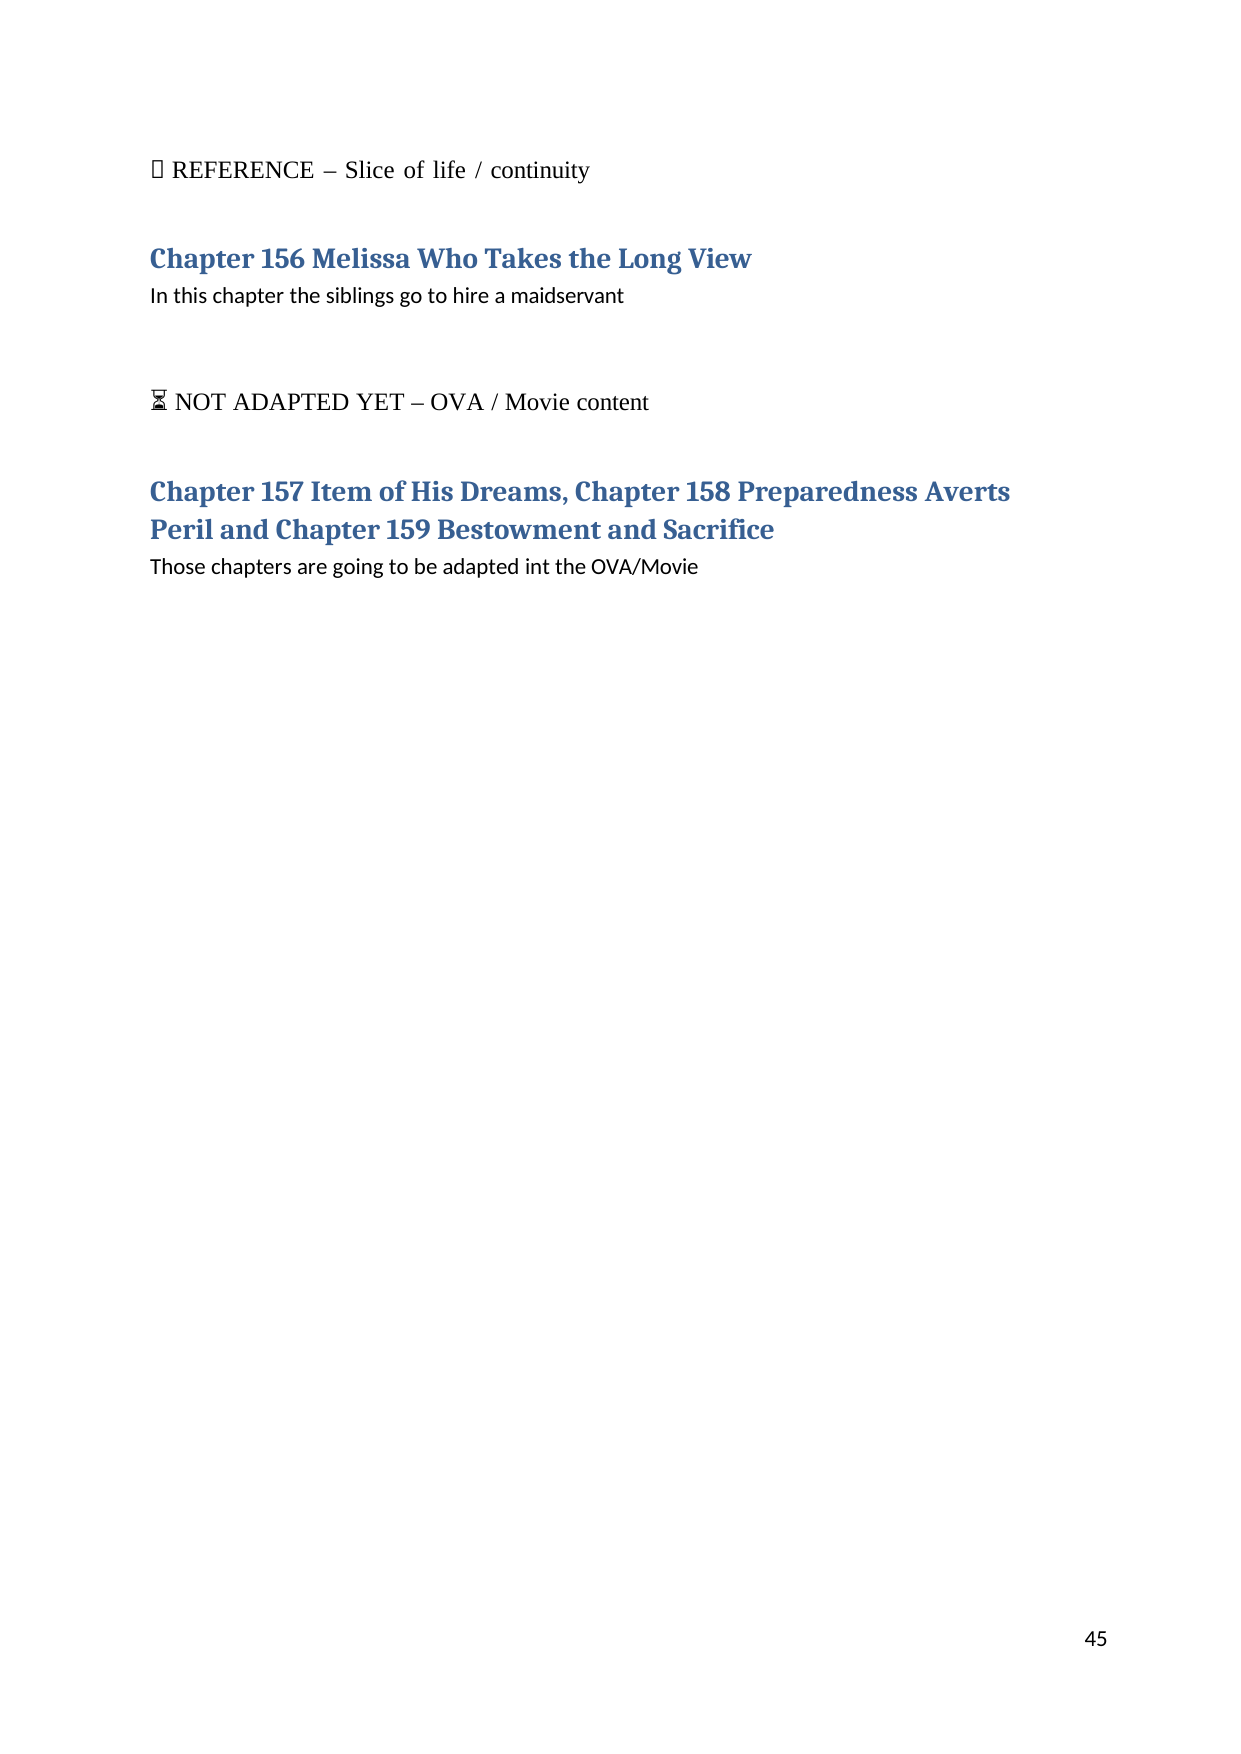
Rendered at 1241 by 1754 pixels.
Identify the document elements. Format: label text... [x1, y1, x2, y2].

text ⏳ NOT ADAPTED YET – OVA / Movie content [150, 384, 1107, 418]
text Those chapters are going to be adapted int the OVA/Movie [150, 552, 1107, 580]
subtitle Chapter 156 Melissa Who Takes the Long View [150, 242, 1107, 276]
text 🔁 REFERENCE – Slice of life / continuity [150, 151, 1107, 185]
subtitle Chapter 157 Item of His Dreams, Chapter 158 Preparedness Averts Peril and Chapter 159 Bestowment and Sacrifice [150, 475, 1078, 547]
text In this chapter the siblings go to hire a maidservant [150, 281, 1107, 309]
